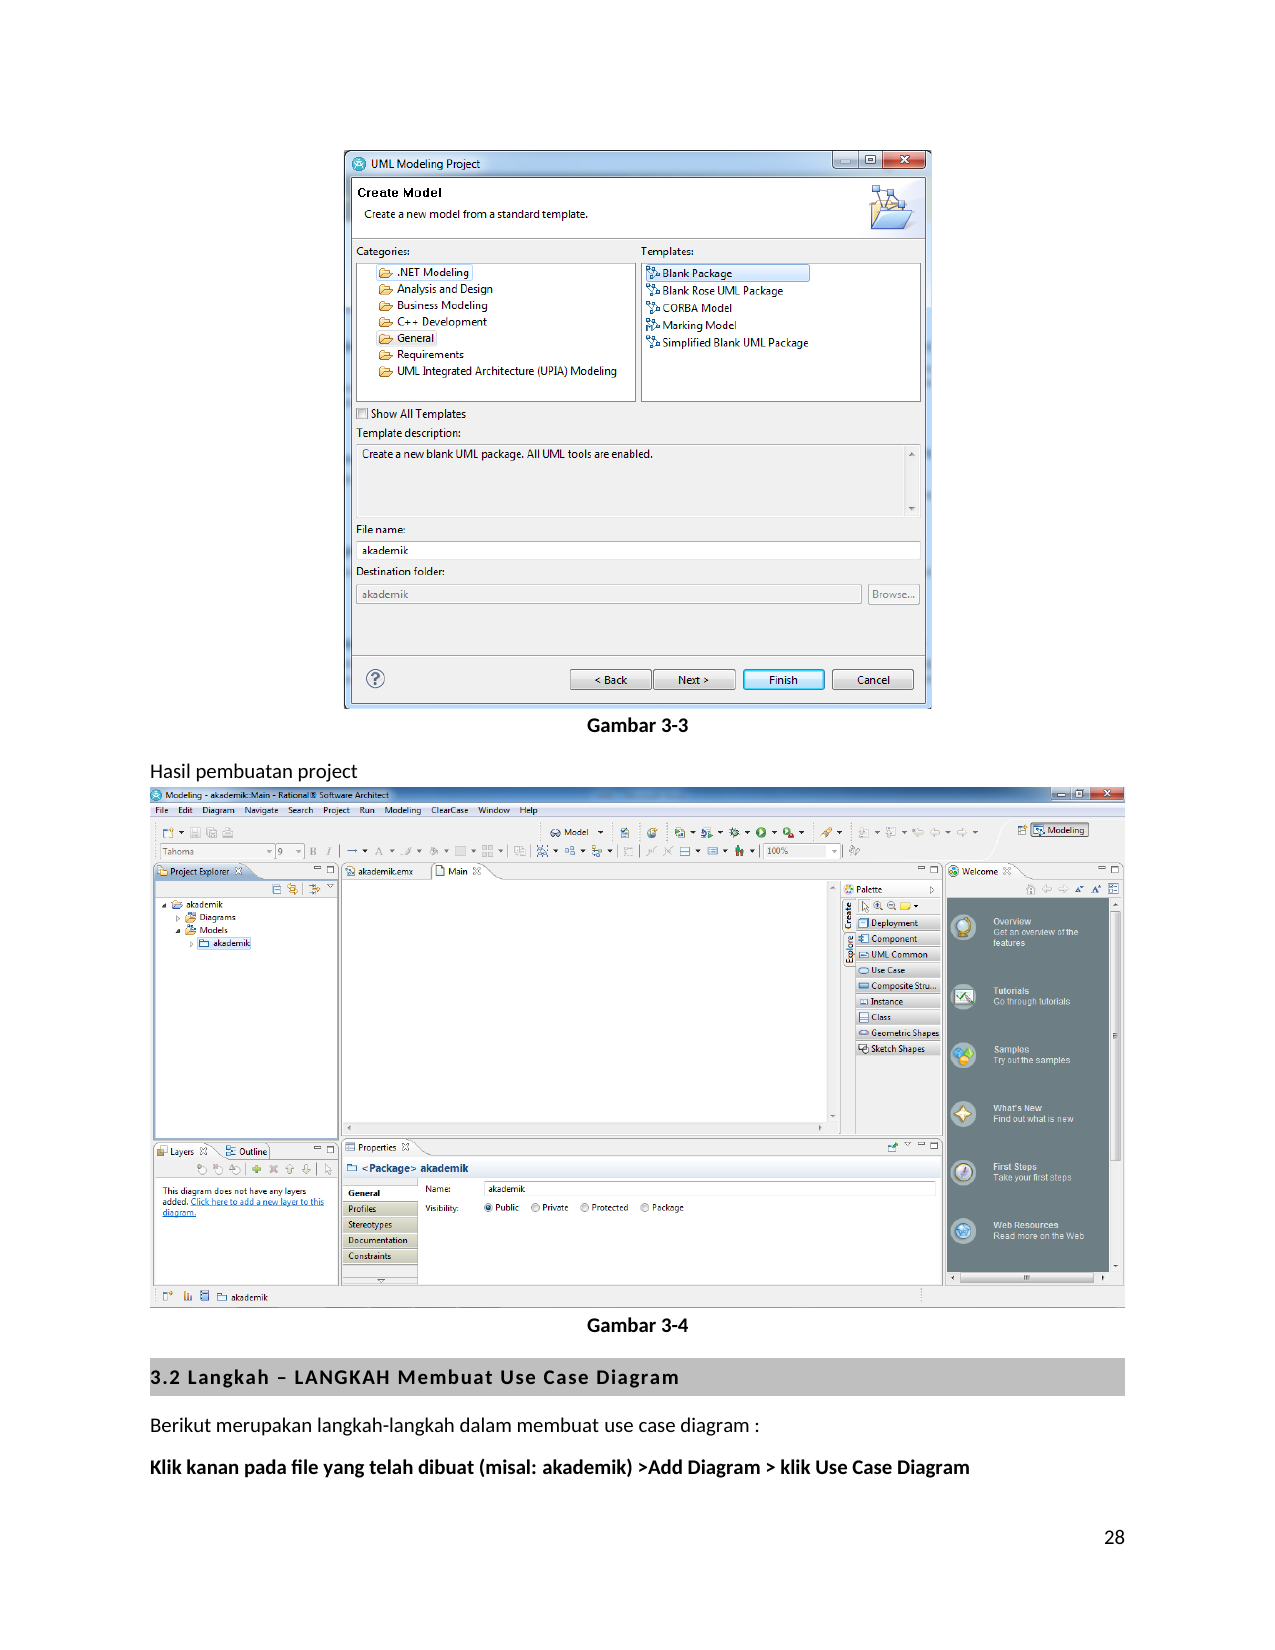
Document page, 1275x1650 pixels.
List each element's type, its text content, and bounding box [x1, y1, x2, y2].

picture [343, 150, 932, 709]
text Gambar 3-3 [150, 712, 1125, 738]
text Gambar 3-4 [150, 1312, 1125, 1337]
text Klik kanan pada file yang telah dibuat (misal: akademik) >Add Diagram > klik Use Case Diagram [150, 1454, 1125, 1479]
text Hasil pembuatan project [150, 758, 1125, 784]
subtitle 3.2 Langkah – Langkah Membuat Use Case Diagram [150, 1364, 1125, 1390]
text Berikut merupakan langkah-langkah dalam membuat use case diagram : [150, 1412, 1125, 1438]
picture [150, 787, 1125, 1308]
